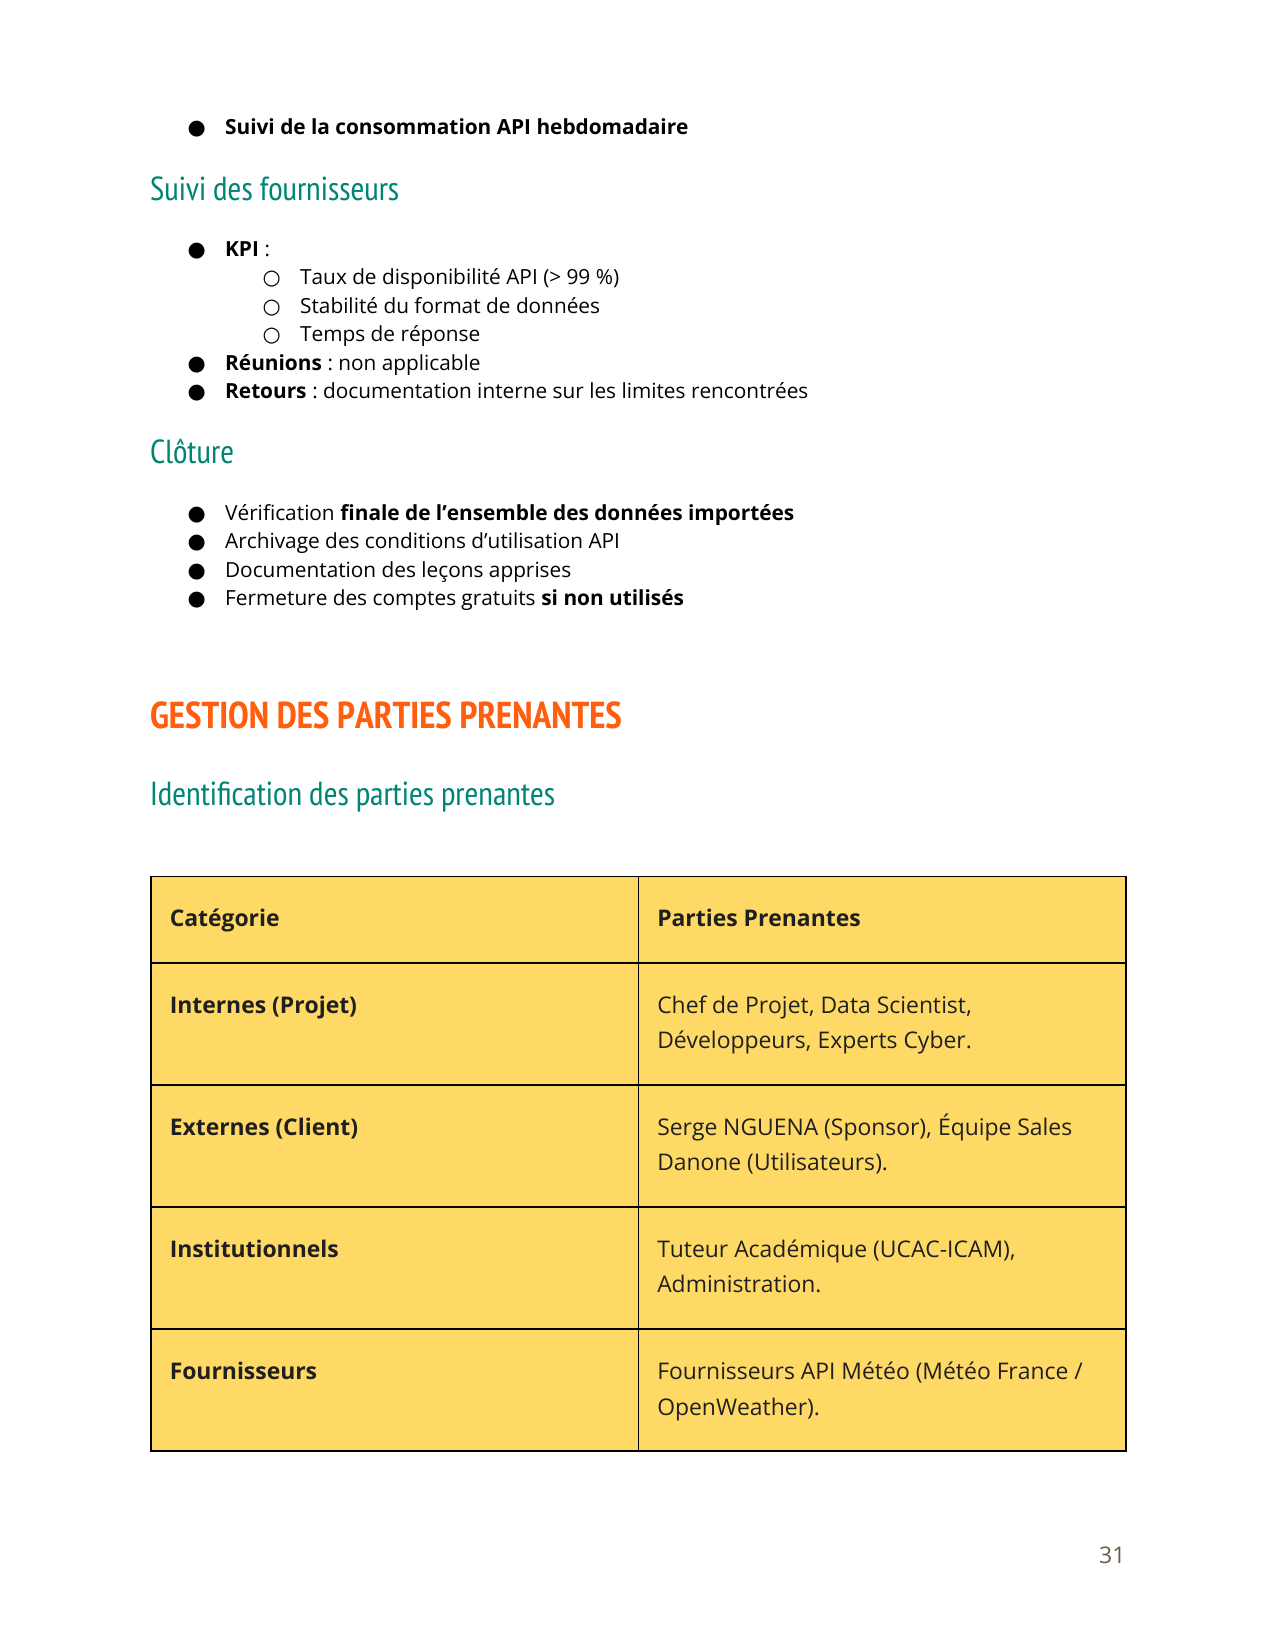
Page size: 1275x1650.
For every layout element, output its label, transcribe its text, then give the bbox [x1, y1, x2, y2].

table_cell Externes (Client) [152, 1086, 638, 1206]
table_cell Fournisseurs API Météo (Météo France / OpenWeather). [639, 1330, 1125, 1450]
table_cell Serge NGUENA (Sponsor), Équipe Sales Danone (Utilisateurs). [639, 1086, 1125, 1206]
table_cell Chef de Projet, Data Scientist, Développeurs, Experts Cyber. [639, 964, 1125, 1084]
list Fermeture des comptes gratuits si non utilisés [187, 583, 1125, 612]
table_cell Internes (Projet) [152, 964, 638, 1084]
list Documentation des leçons apprises [187, 555, 1125, 583]
list Archivage des conditions d’utilisation API [187, 526, 1125, 555]
table_cell Fournisseurs [152, 1330, 638, 1450]
list Retours : documentation interne sur les limites rencontrées [187, 376, 1125, 405]
subtitle Clôture [150, 430, 1125, 473]
list KPI : [187, 234, 1125, 262]
list Suivi de la consommation API hebdomadaire [187, 112, 1125, 141]
table_cell Institutionnels [152, 1208, 638, 1328]
list Vérification finale de l’ensemble des données importées [187, 498, 1125, 526]
list Taux de disponibilité API (> 99 %) [262, 262, 1125, 291]
subtitle Identification des parties prenantes [150, 772, 1125, 815]
list Stabilité du format de données [262, 291, 1125, 319]
table_header Parties Prenantes [639, 877, 1125, 962]
list Temps de réponse [262, 319, 1125, 348]
table_cell Tuteur Académique (UCAC-ICAM), Administration. [639, 1208, 1125, 1328]
subtitle GESTION DES PARTIES PRENANTES [150, 690, 1125, 738]
table_header Catégorie [152, 877, 638, 962]
subtitle Suivi des fournisseurs [150, 166, 1125, 209]
list Réunions : non applicable [187, 348, 1125, 376]
